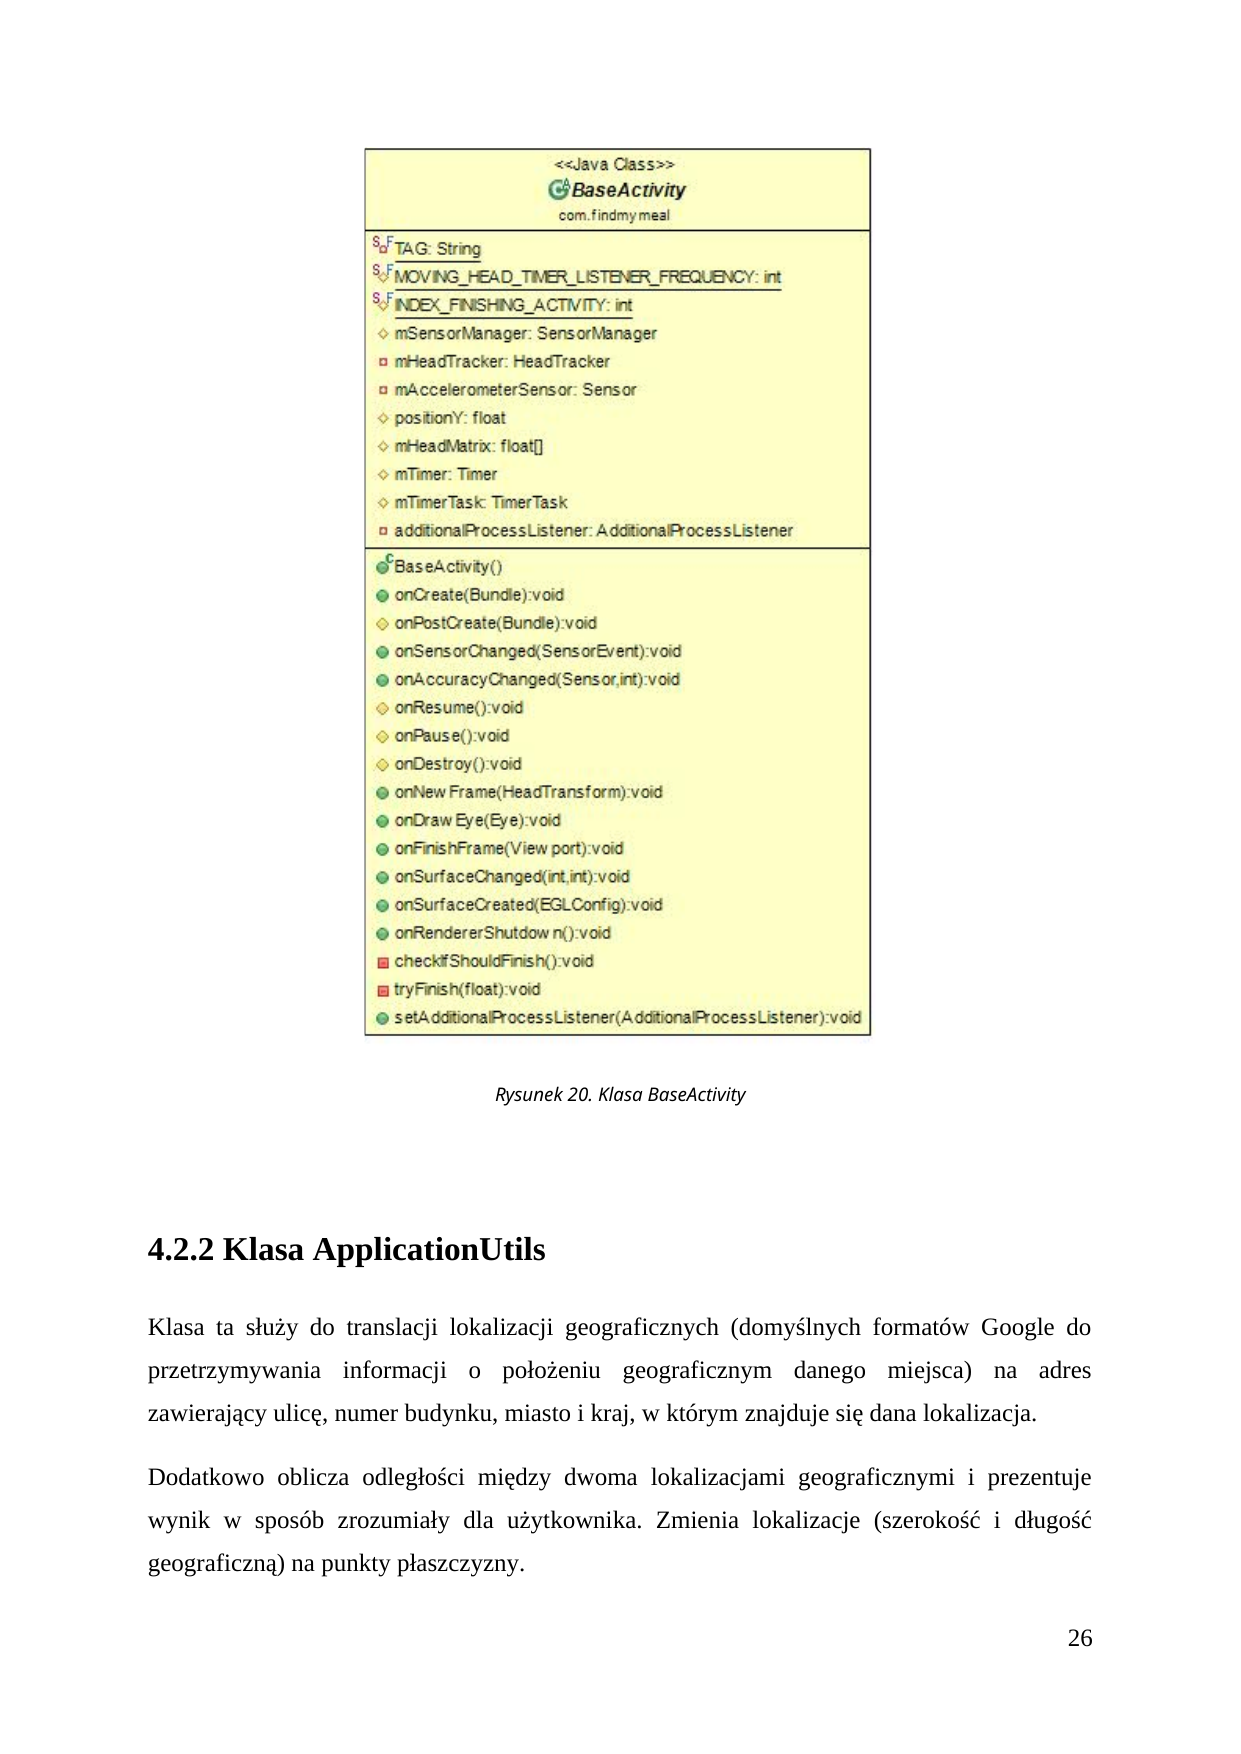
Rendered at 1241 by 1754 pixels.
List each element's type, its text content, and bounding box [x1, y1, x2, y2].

picture [364, 147, 876, 1047]
text Klasa ta służy do translacji lokalizacji geograficznych (domyślnych formatów Google do przetrzymywania informacji o położeniu geograficznym danego miejsca) na adres zawierający ulicę, numer budynku, miasto i kraj, w którym znajduje się dana lokalizacja. [148, 1312, 1092, 1427]
subtitle Klasa ApplicationUtils [148, 1229, 1092, 1268]
text Rysunek 20. Klasa BaseActivity [148, 1081, 1092, 1107]
text Dodatkowo oblicza odległości między dwoma lokalizacjami geograficznymi i prezentuje wynik w sposób zrozumiały dla użytkownika. Zmienia lokalizacje (szerokość i długość geograficzną) na punkty płaszczyzny. [148, 1462, 1092, 1577]
